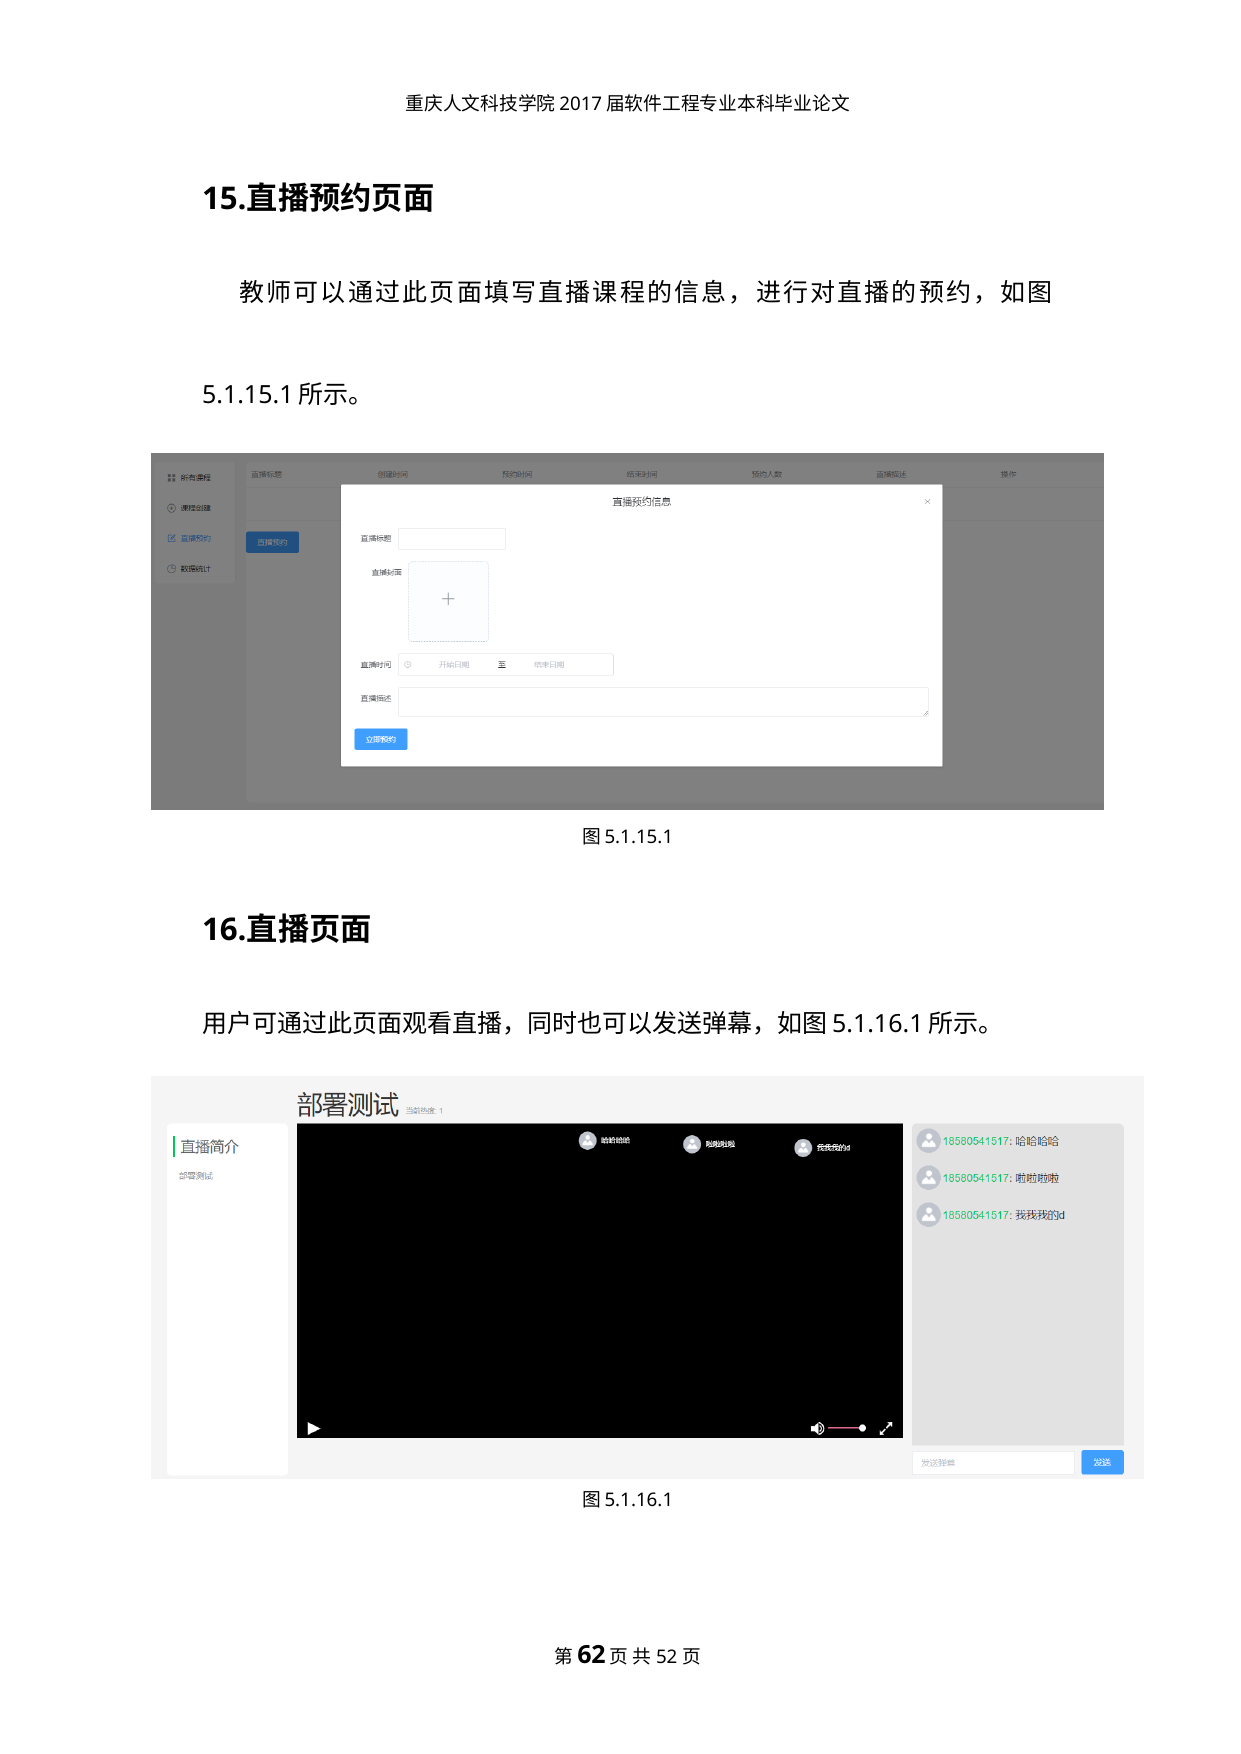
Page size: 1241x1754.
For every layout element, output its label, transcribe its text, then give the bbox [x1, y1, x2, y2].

text 教师可以通过此页面填写直播课程的信息，进行对直播的预约，如图5.1.15.1所示。 [202, 257, 1053, 426]
subtitle 16.直播页面 [202, 893, 1053, 961]
subtitle 15.直播预约页面 [202, 162, 1053, 229]
picture [151, 453, 1104, 810]
text 图5.1.16.1 [202, 1481, 1053, 1515]
picture [151, 1076, 1144, 1479]
text 用户可通过此页面观看直播，同时也可以发送弹幕，如图5.1.16.1所示。 [202, 988, 1053, 1056]
text 图5.1.15.1 [202, 818, 1053, 852]
